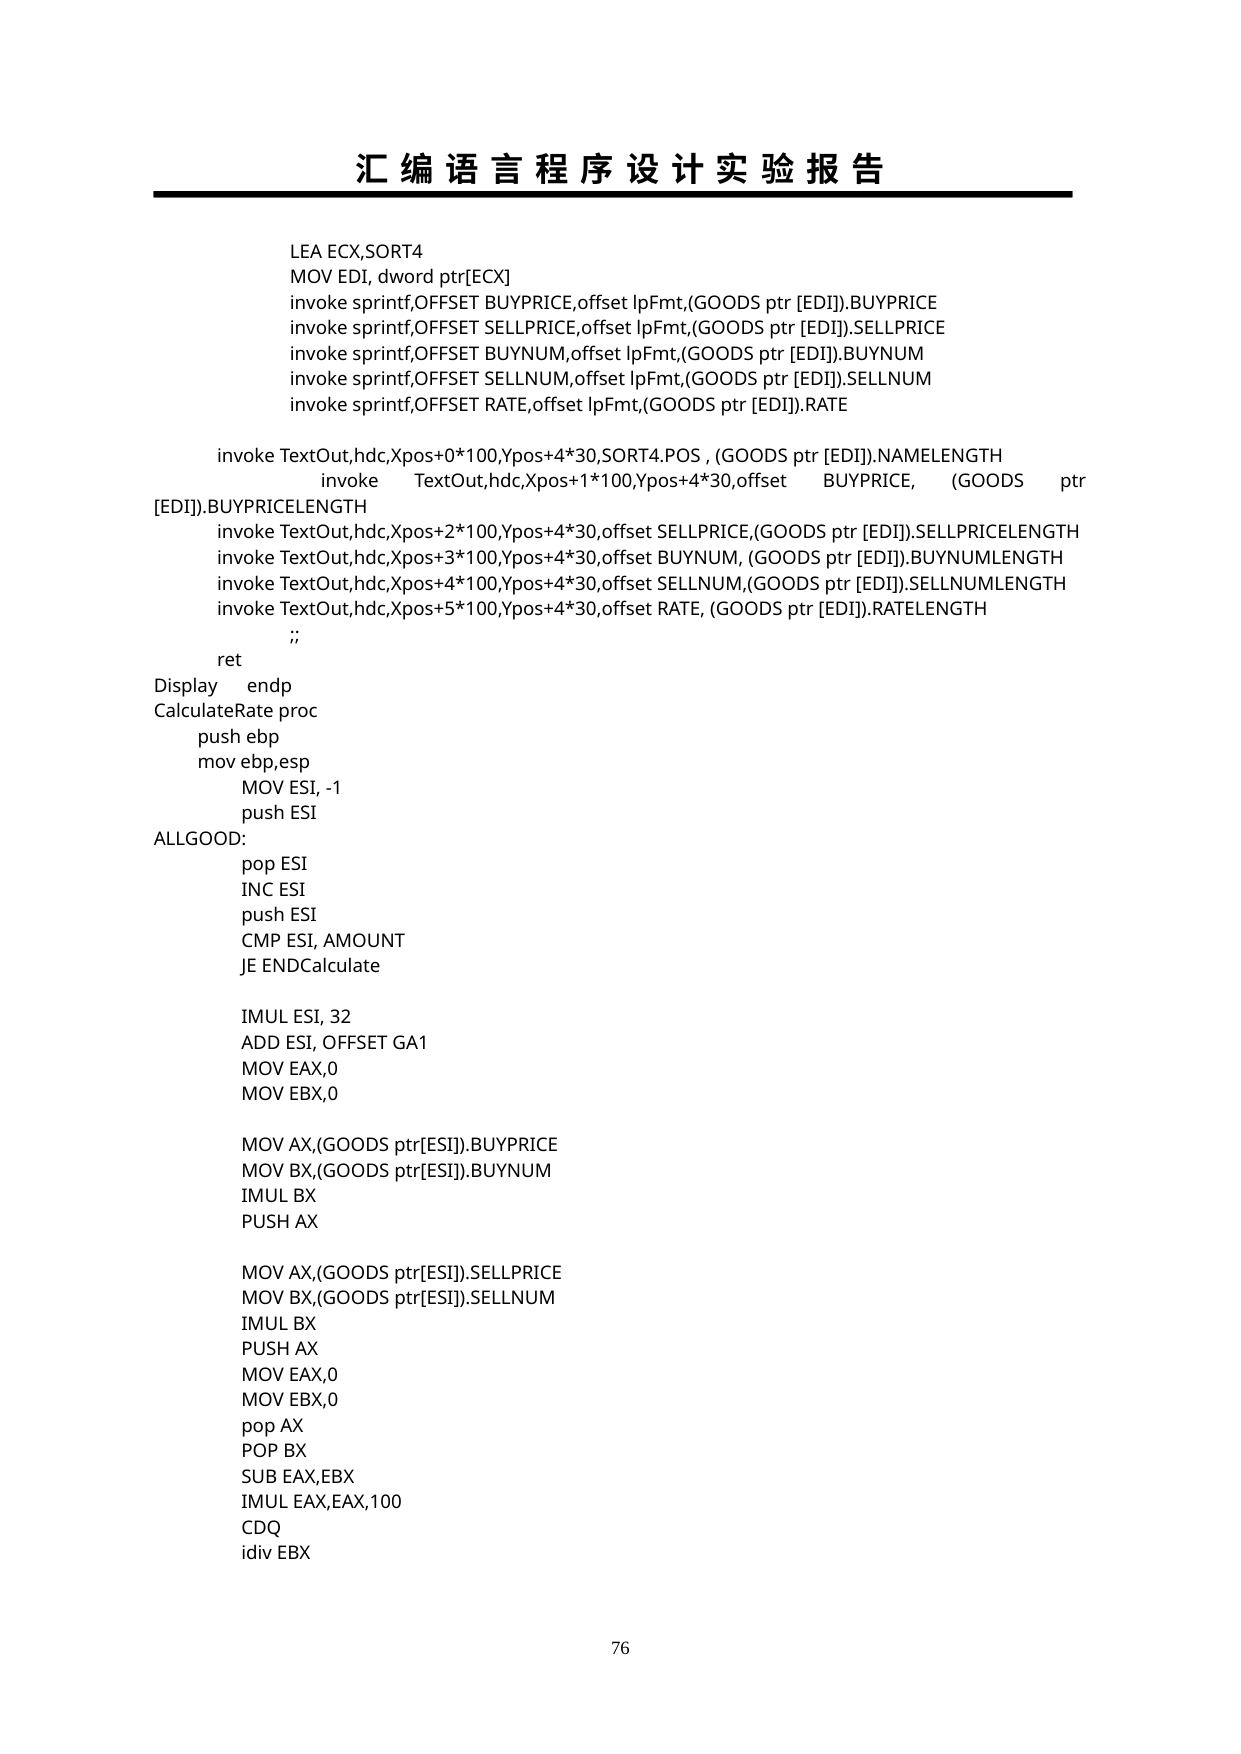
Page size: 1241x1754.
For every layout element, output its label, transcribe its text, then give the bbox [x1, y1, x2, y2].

text MOV EAX,0 [153, 1055, 1087, 1080]
text MOV BX,(GOODS ptr[ESI]).BUYNUM [153, 1157, 1087, 1182]
text pop AX [153, 1412, 1087, 1438]
text LEA ECX,SORT4 [153, 238, 1087, 264]
text ret [153, 646, 1087, 672]
text mov ebp,esp [153, 748, 1087, 774]
text MOV EBX,0 [153, 1387, 1087, 1412]
text invoke TextOut,hdc,Xpos+0*100,Ypos+4*30,SORT4.POS , (GOODS ptr [EDI]).NAMELENGTH [153, 442, 1087, 468]
text SUB EAX,EBX [153, 1463, 1087, 1489]
text MOV BX,(GOODS ptr[ESI]).SELLNUM [153, 1284, 1087, 1310]
text MOV EAX,0 [153, 1361, 1087, 1387]
text invoke sprintf,OFFSET RATE,offset lpFmt,(GOODS ptr [EDI]).RATE [153, 391, 1087, 417]
text push ebp [153, 723, 1087, 748]
text ;; [153, 621, 1087, 646]
text Display endp [153, 672, 1087, 697]
text CMP ESI, AMOUNT [153, 927, 1087, 953]
text PUSH AX [153, 1208, 1087, 1233]
text push ESI [153, 799, 1087, 825]
text CDQ [153, 1514, 1087, 1540]
text invoke TextOut,hdc,Xpos+5*100,Ypos+4*30,offset RATE, (GOODS ptr [EDI]).RATELENGTH [153, 595, 1087, 621]
text invoke TextOut,hdc,Xpos+2*100,Ypos+4*30,offset SELLPRICE,(GOODS ptr [EDI]).SELLPRICELENGTH [153, 519, 1087, 544]
text push ESI [153, 902, 1087, 927]
text MOV AX,(GOODS ptr[ESI]).BUYPRICE [153, 1131, 1087, 1157]
text invoke sprintf,OFFSET SELLPRICE,offset lpFmt,(GOODS ptr [EDI]).SELLPRICE [153, 315, 1087, 340]
text MOV EBX,0 [153, 1080, 1087, 1106]
text ADD ESI, OFFSET GA1 [153, 1029, 1087, 1055]
text MOV ESI, -1 [153, 774, 1087, 799]
text INC ESI [153, 876, 1087, 902]
text pop ESI [153, 851, 1087, 876]
text JE ENDCalculate [153, 953, 1087, 978]
text PUSH AX [153, 1336, 1087, 1361]
text invoke TextOut,hdc,Xpos+1*100,Ypos+4*30,offset BUYPRICE, (GOODS ptr [EDI]).BUYPRICELENGTH [153, 468, 1087, 519]
text MOV AX,(GOODS ptr[ESI]).SELLPRICE [153, 1259, 1087, 1284]
text IMUL EAX,EAX,100 [153, 1489, 1087, 1514]
text IMUL BX [153, 1182, 1087, 1208]
text invoke sprintf,OFFSET BUYNUM,offset lpFmt,(GOODS ptr [EDI]).BUYNUM [153, 340, 1087, 366]
text invoke sprintf,OFFSET SELLNUM,offset lpFmt,(GOODS ptr [EDI]).SELLNUM [153, 366, 1087, 391]
text idiv EBX [153, 1540, 1087, 1565]
text invoke TextOut,hdc,Xpos+4*100,Ypos+4*30,offset SELLNUM,(GOODS ptr [EDI]).SELLNUMLENGTH [153, 570, 1087, 595]
text MOV EDI, dword ptr[ECX] [153, 264, 1087, 289]
text CalculateRate proc [153, 697, 1087, 723]
text POP BX [153, 1438, 1087, 1463]
text invoke TextOut,hdc,Xpos+3*100,Ypos+4*30,offset BUYNUM, (GOODS ptr [EDI]).BUYNUMLENGTH [153, 544, 1087, 570]
text invoke sprintf,OFFSET BUYPRICE,offset lpFmt,(GOODS ptr [EDI]).BUYPRICE [153, 289, 1087, 315]
text IMUL BX [153, 1310, 1087, 1336]
text ALLGOOD: [153, 825, 1087, 851]
text IMUL ESI, 32 [153, 1004, 1087, 1029]
